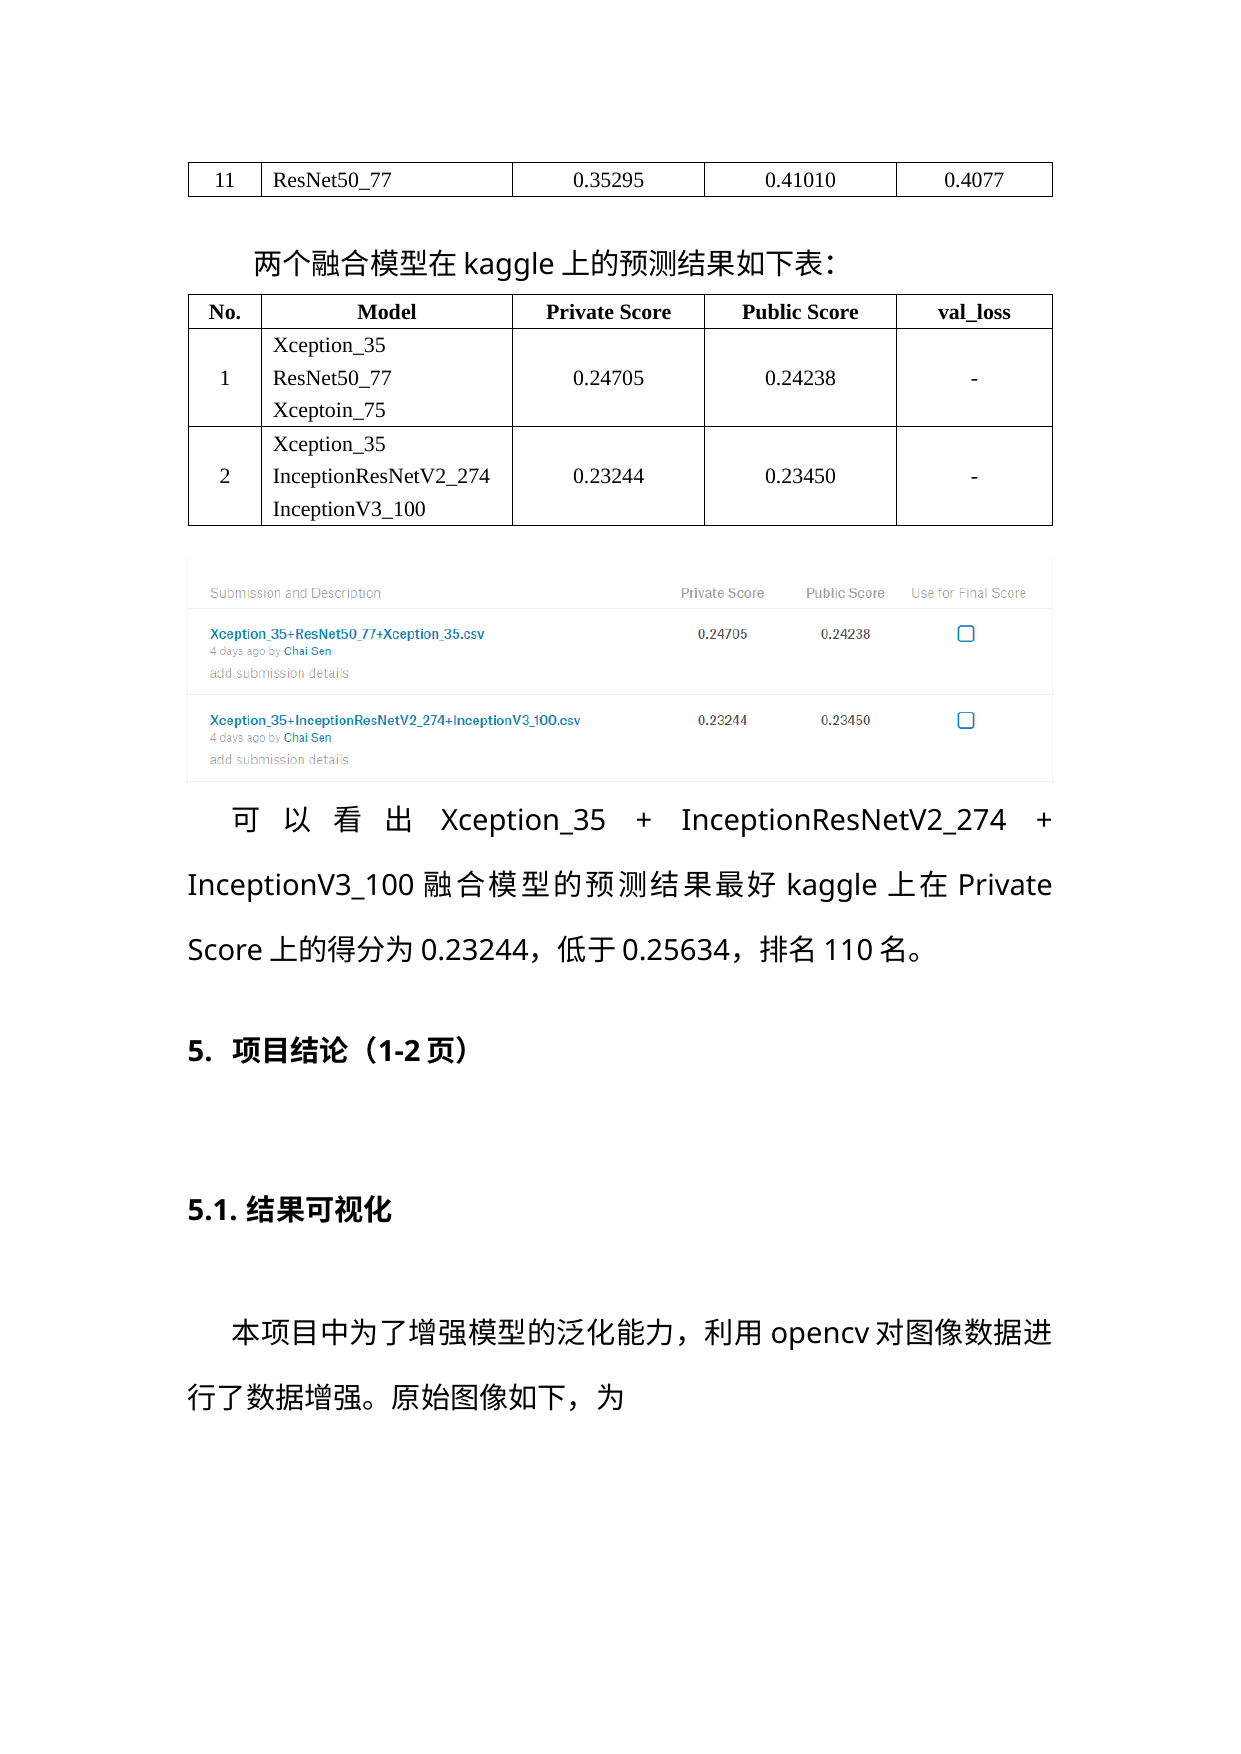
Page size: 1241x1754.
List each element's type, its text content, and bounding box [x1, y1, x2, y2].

subtitle 结果可视化 [187, 1175, 1053, 1240]
subtitle 项目结论（1-2页） [187, 1016, 1053, 1081]
table_cell - [897, 329, 1052, 426]
table_cell 0.4077 [897, 163, 1052, 196]
table_cell 0.24238 [705, 329, 896, 426]
table_header Private Score [513, 295, 704, 328]
table_cell 0.23450 [705, 427, 896, 525]
text 可以看出Xception_35 + InceptionResNetV2_274 + InceptionV3_100融合模型的预测结果最好kaggle上在Private Score上的得分为0.23244，低于0.25634，排名110名。 [187, 786, 1053, 981]
table_cell - [897, 427, 1052, 525]
table_cell 1 [189, 329, 261, 426]
table_header Public Score [705, 295, 896, 328]
table_header No. [189, 295, 261, 328]
table_header Model [262, 295, 512, 328]
table_cell Xception_35 ResNet50_77 Xceptoin_75 [262, 329, 512, 426]
text 本项目中为了增强模型的泛化能力，利用opencv对图像数据进行了数据增强。原始图像如下，为 [187, 1298, 1053, 1428]
table_cell 2 [189, 427, 261, 525]
text 两个融合模型在kaggle上的预测结果如下表： [187, 229, 1053, 294]
table_header val_loss [897, 295, 1052, 328]
table_cell ResNet50_77 [262, 163, 512, 196]
table_cell Xception_35 InceptionResNetV2_274 InceptionV3_100 [262, 427, 512, 525]
table_cell 0.23244 [513, 427, 704, 525]
table_cell 0.24705 [513, 329, 704, 426]
table_cell 0.35295 [513, 163, 704, 196]
picture [187, 558, 1053, 784]
table_cell 0.41010 [705, 163, 896, 196]
table_cell 11 [189, 163, 261, 196]
